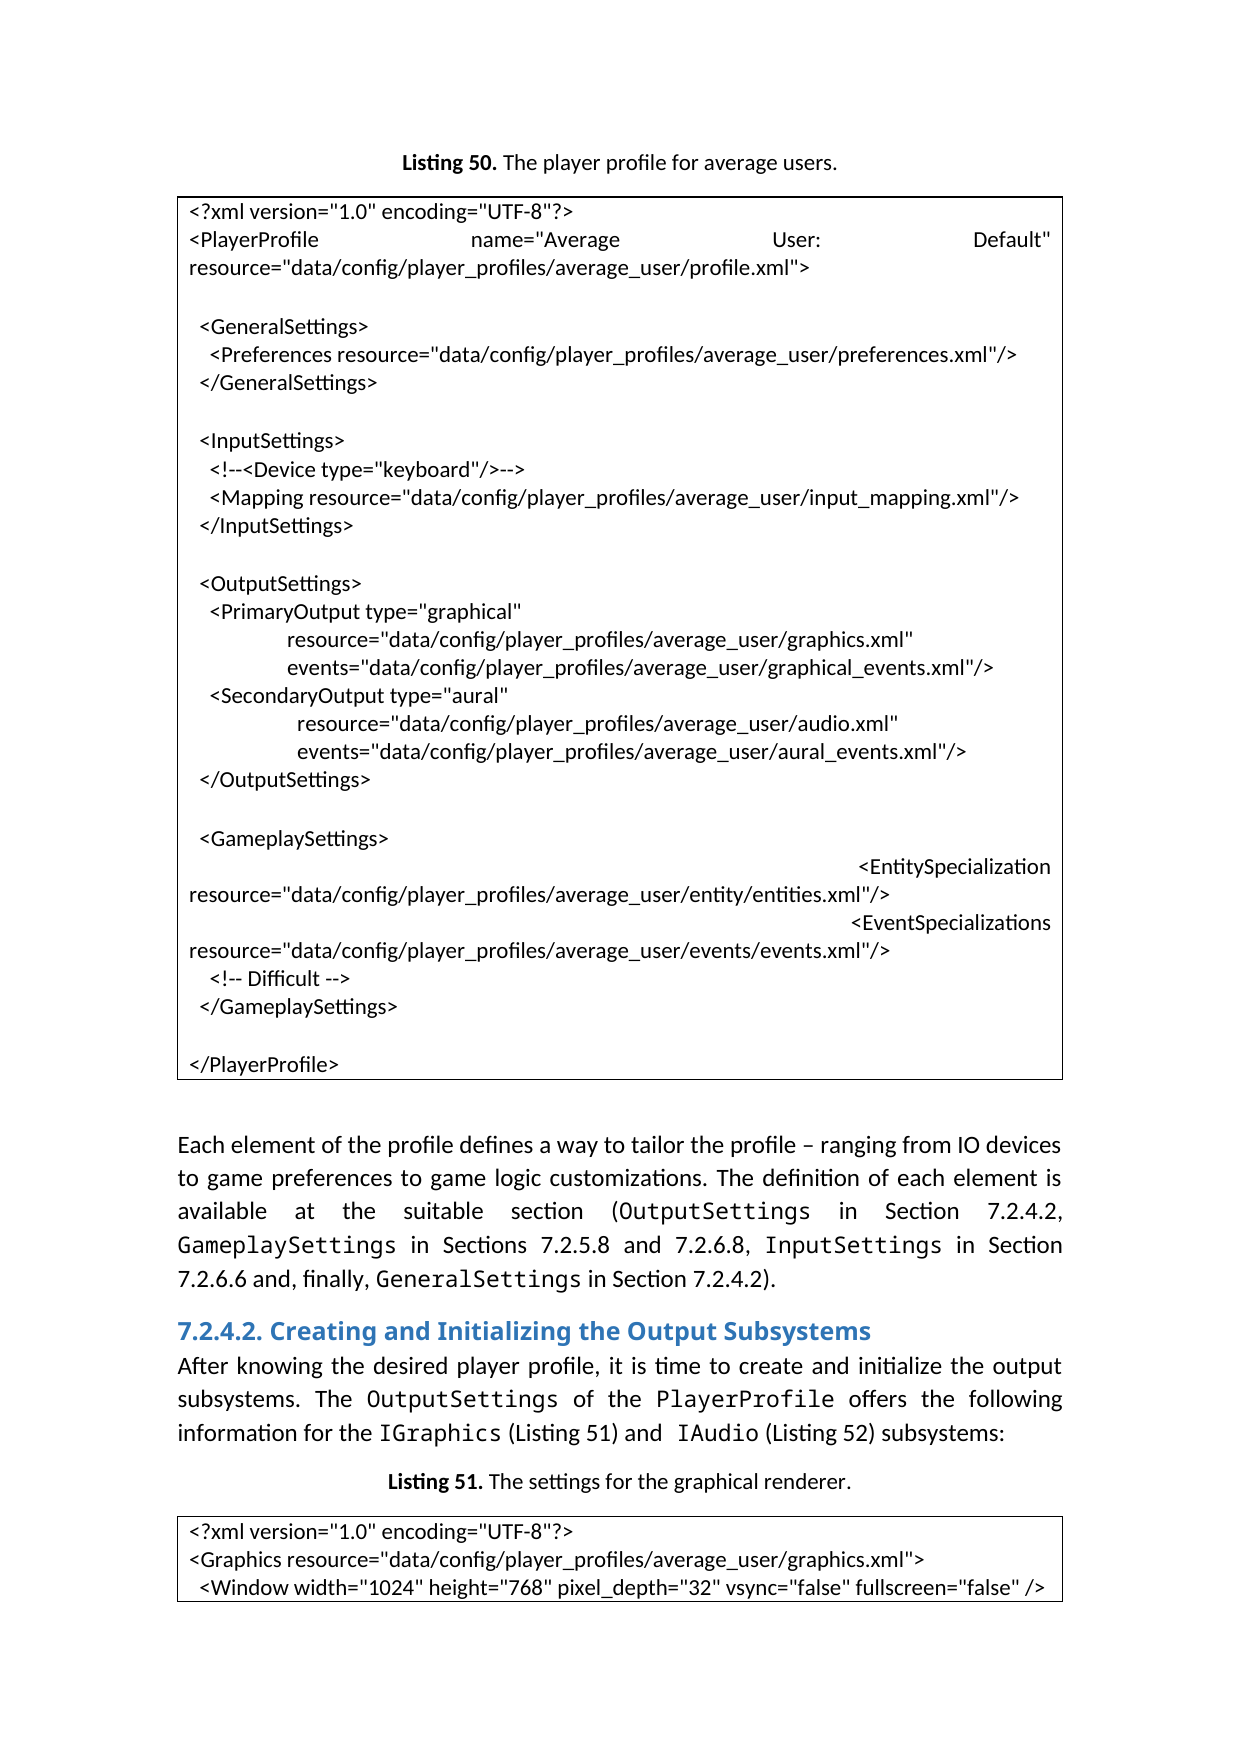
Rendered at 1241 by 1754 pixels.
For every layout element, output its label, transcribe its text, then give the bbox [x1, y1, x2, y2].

text After knowing the desired player profile, it is time to create and initialize the output subsystems. The OutputSettings of the PlayerProfile offers the following information for the IGraphics (Listing 51) and IAudio (Listing 52) subsystems: [177, 1350, 1063, 1448]
table_header <?xml version="1.0" encoding="UTF-8"?> <PlayerProfile name="Average User: Default" resource="data/config/player_profiles/average_user/profile.xml"> <GeneralSettings> <Preferences resource="data/config/player_profiles/average_user/preferences.xml"/> </GeneralSettings> <InputSettings> <!--<Device type="keyboard"/>--> <Mapping resource="data/config/player_profiles/average_user/input_mapping.xml"/> </InputSettings> <OutputSettings> <PrimaryOutput type="graphical" resource="data/config/player_profiles/average_user/graphics.xml" events="data/config/player_profiles/average_user/graphical_events.xml"/> <SecondaryOutput type="aural" resource="data/config/player_profiles/average_user/audio.xml" events="data/config/player_profiles/average_user/aural_events.xml"/> </OutputSettings> <GameplaySettings> <EntitySpecialization resource="data/config/player_profiles/average_user/entity/entities.xml"/> <EventSpecializations resource="data/config/player_profiles/average_user/events/events.xml"/> <!-- Difficult --> </GameplaySettings> </PlayerProfile> [178, 198, 1062, 1079]
subtitle Creating and Initializing the Output Subsystems [177, 1313, 1063, 1347]
text Each element of the profile defines a way to tailor the profile – ranging from IO devices to game preferences to game logic customizations. The definition of each element is available at the suitable section (OutputSettings in Section 7.2.4.2, GameplaySettings in Sections 7.2.5.8 and 7.2.6.8, InputSettings in Section 7.2.6.6 and, finally, GeneralSettings in Section 7.2.4.2). [177, 1129, 1063, 1294]
text Listing 51. The settings for the graphical renderer. [177, 1467, 1063, 1495]
text Listing 50. The player profile for average users. [177, 148, 1063, 176]
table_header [178, 1517, 1062, 1601]
